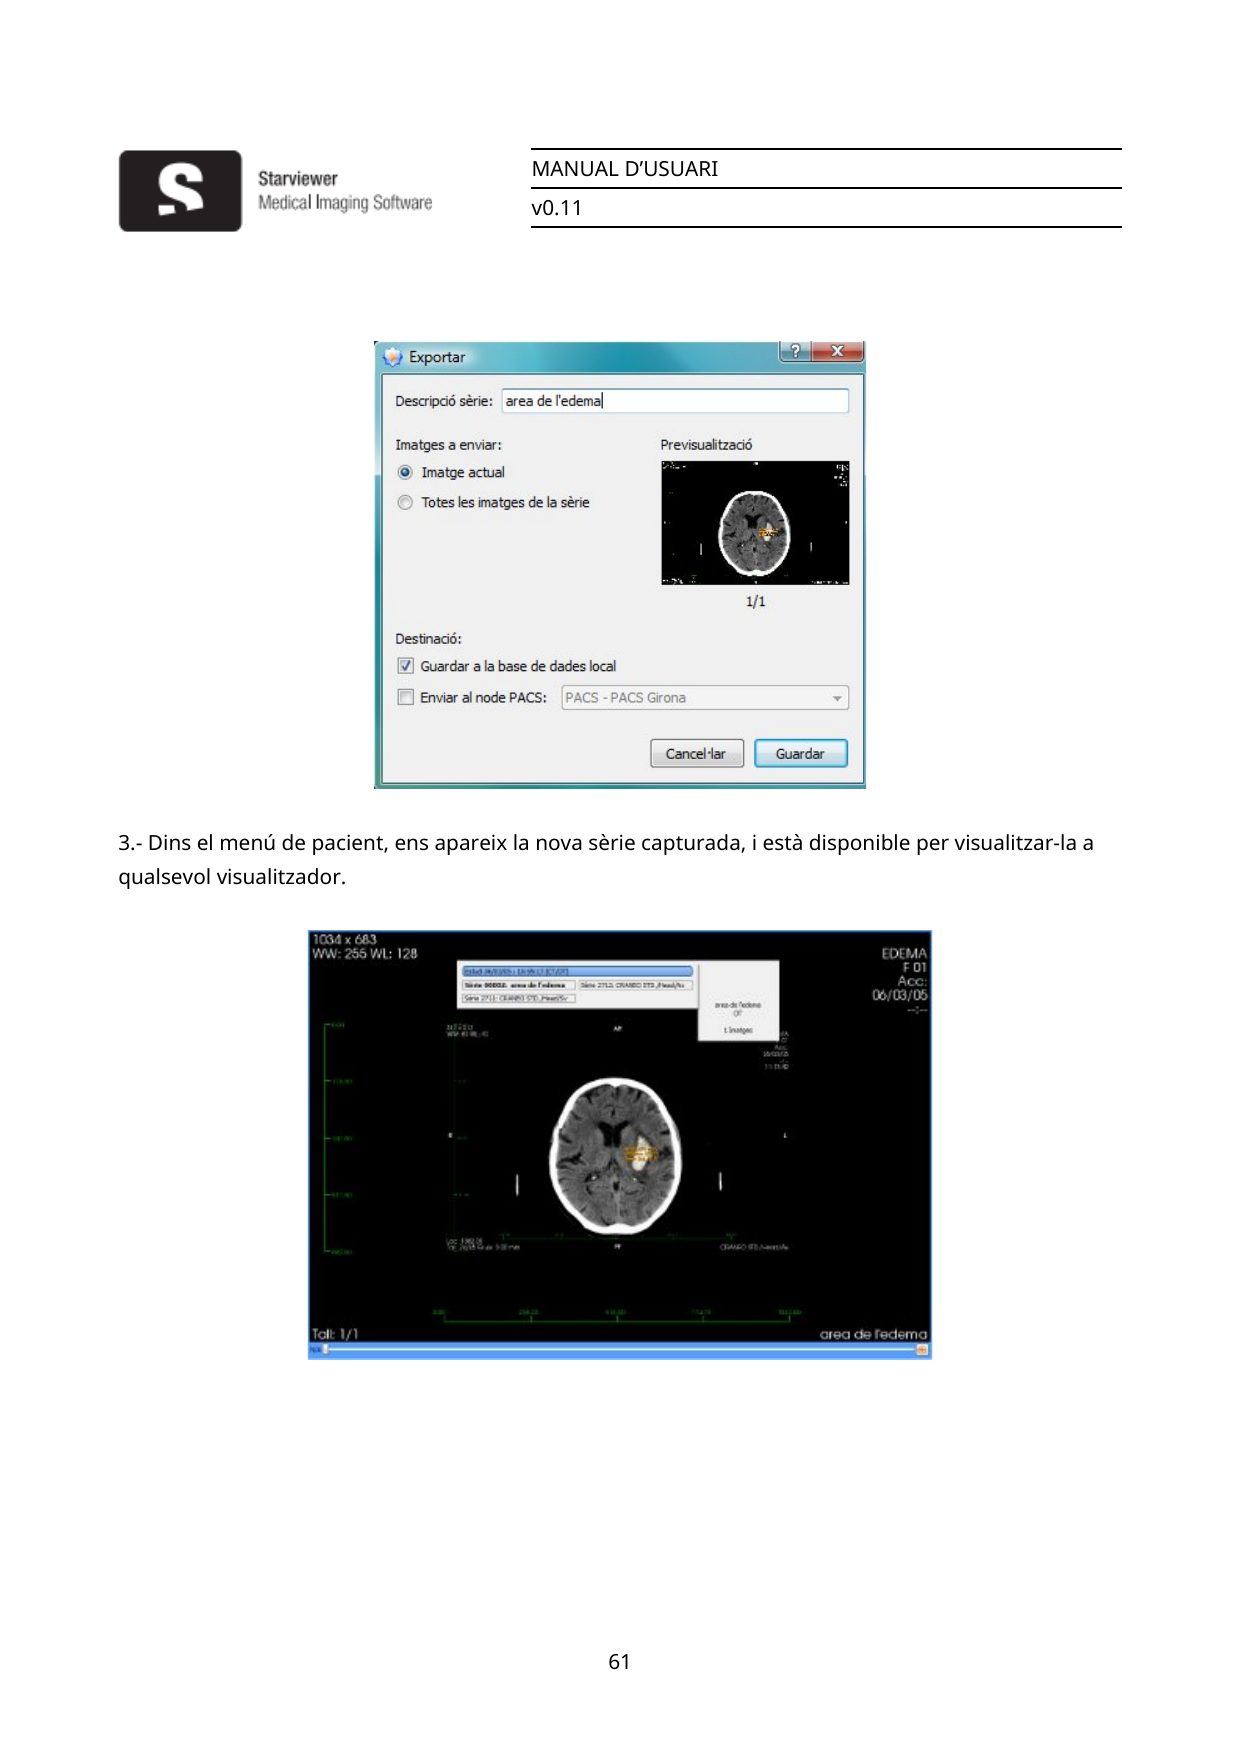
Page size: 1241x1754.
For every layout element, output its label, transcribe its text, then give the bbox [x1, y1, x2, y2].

picture [374, 341, 867, 789]
text 3.- Dins el menú de pacient, ens apareix la nova sèrie capturada, i està disponible per visualitzar-la a qualsevol visualitzador. [118, 828, 1122, 891]
picture [307, 930, 933, 1360]
